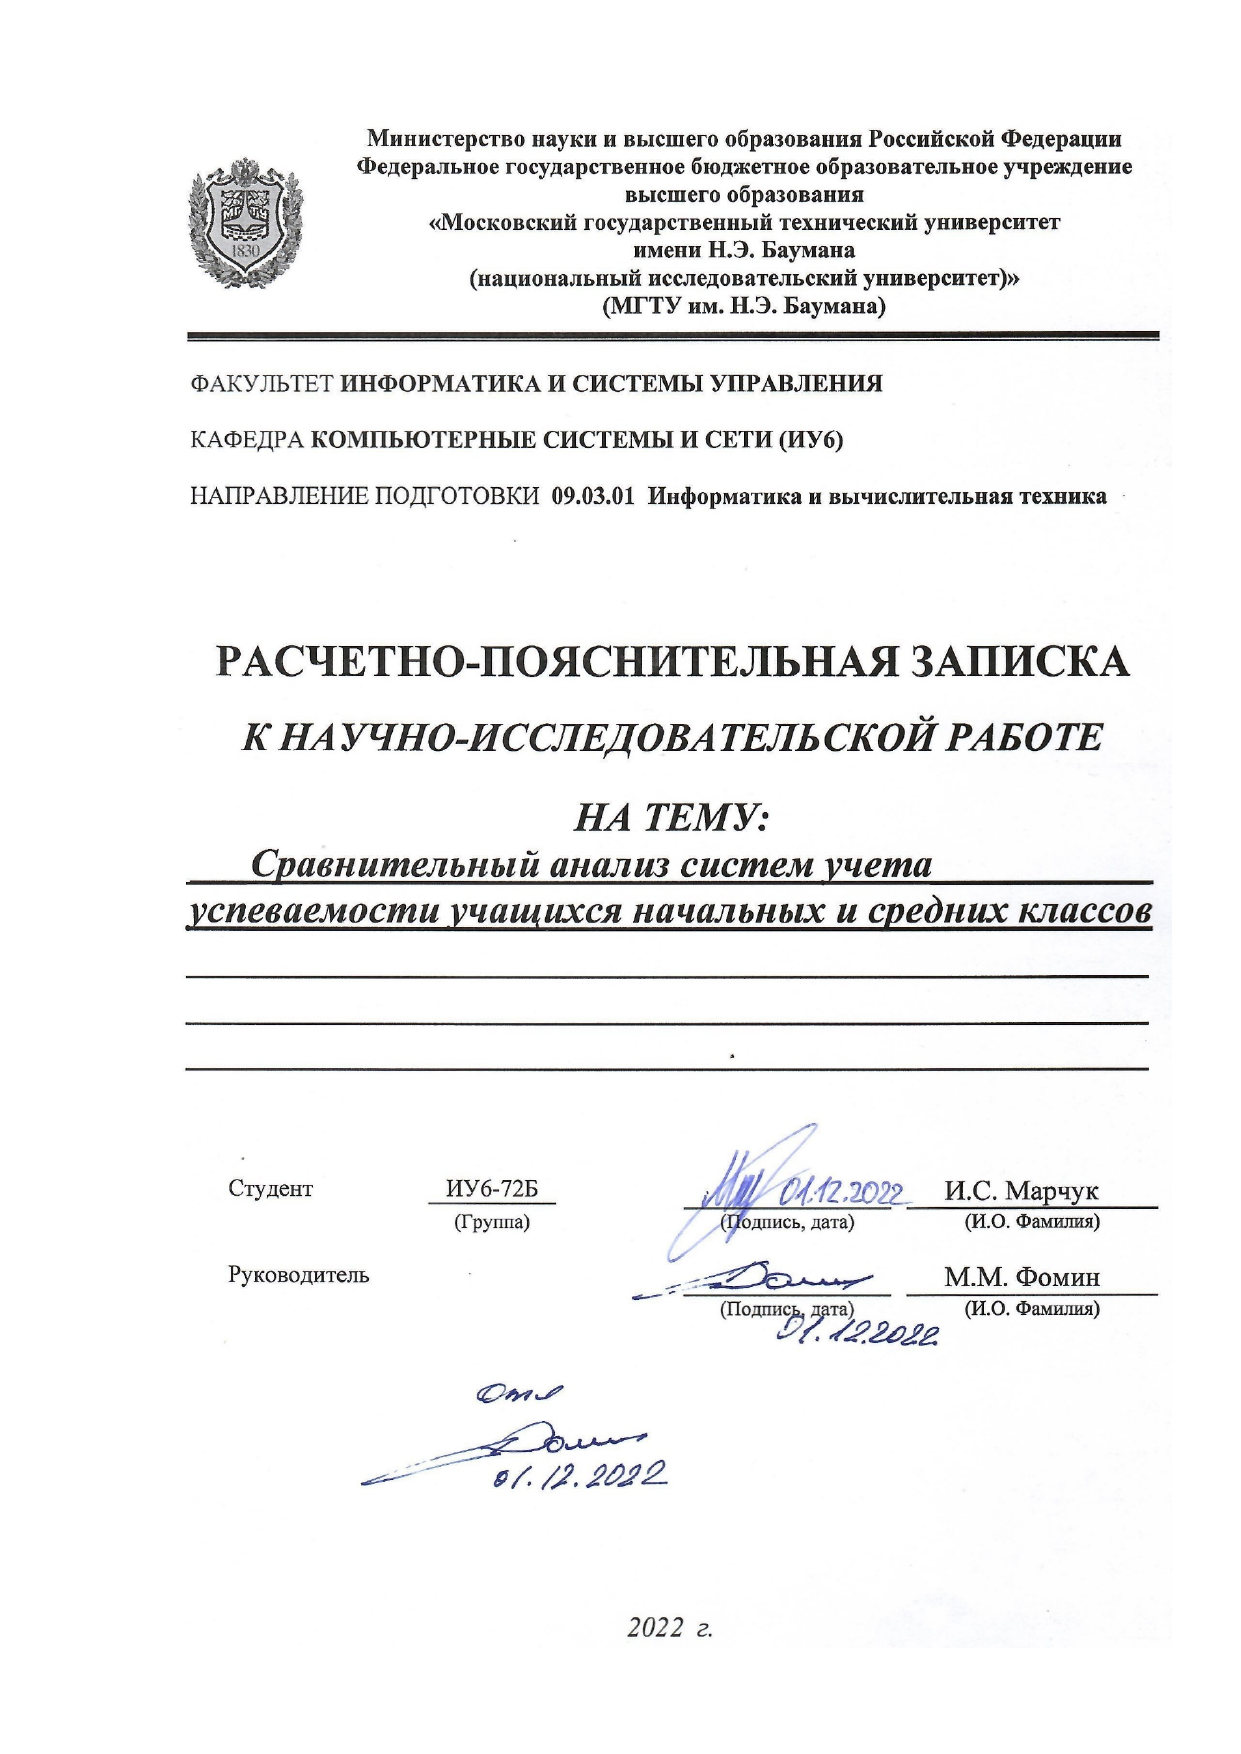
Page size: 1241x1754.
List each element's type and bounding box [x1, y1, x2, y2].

picture [177, 118, 1173, 1648]
